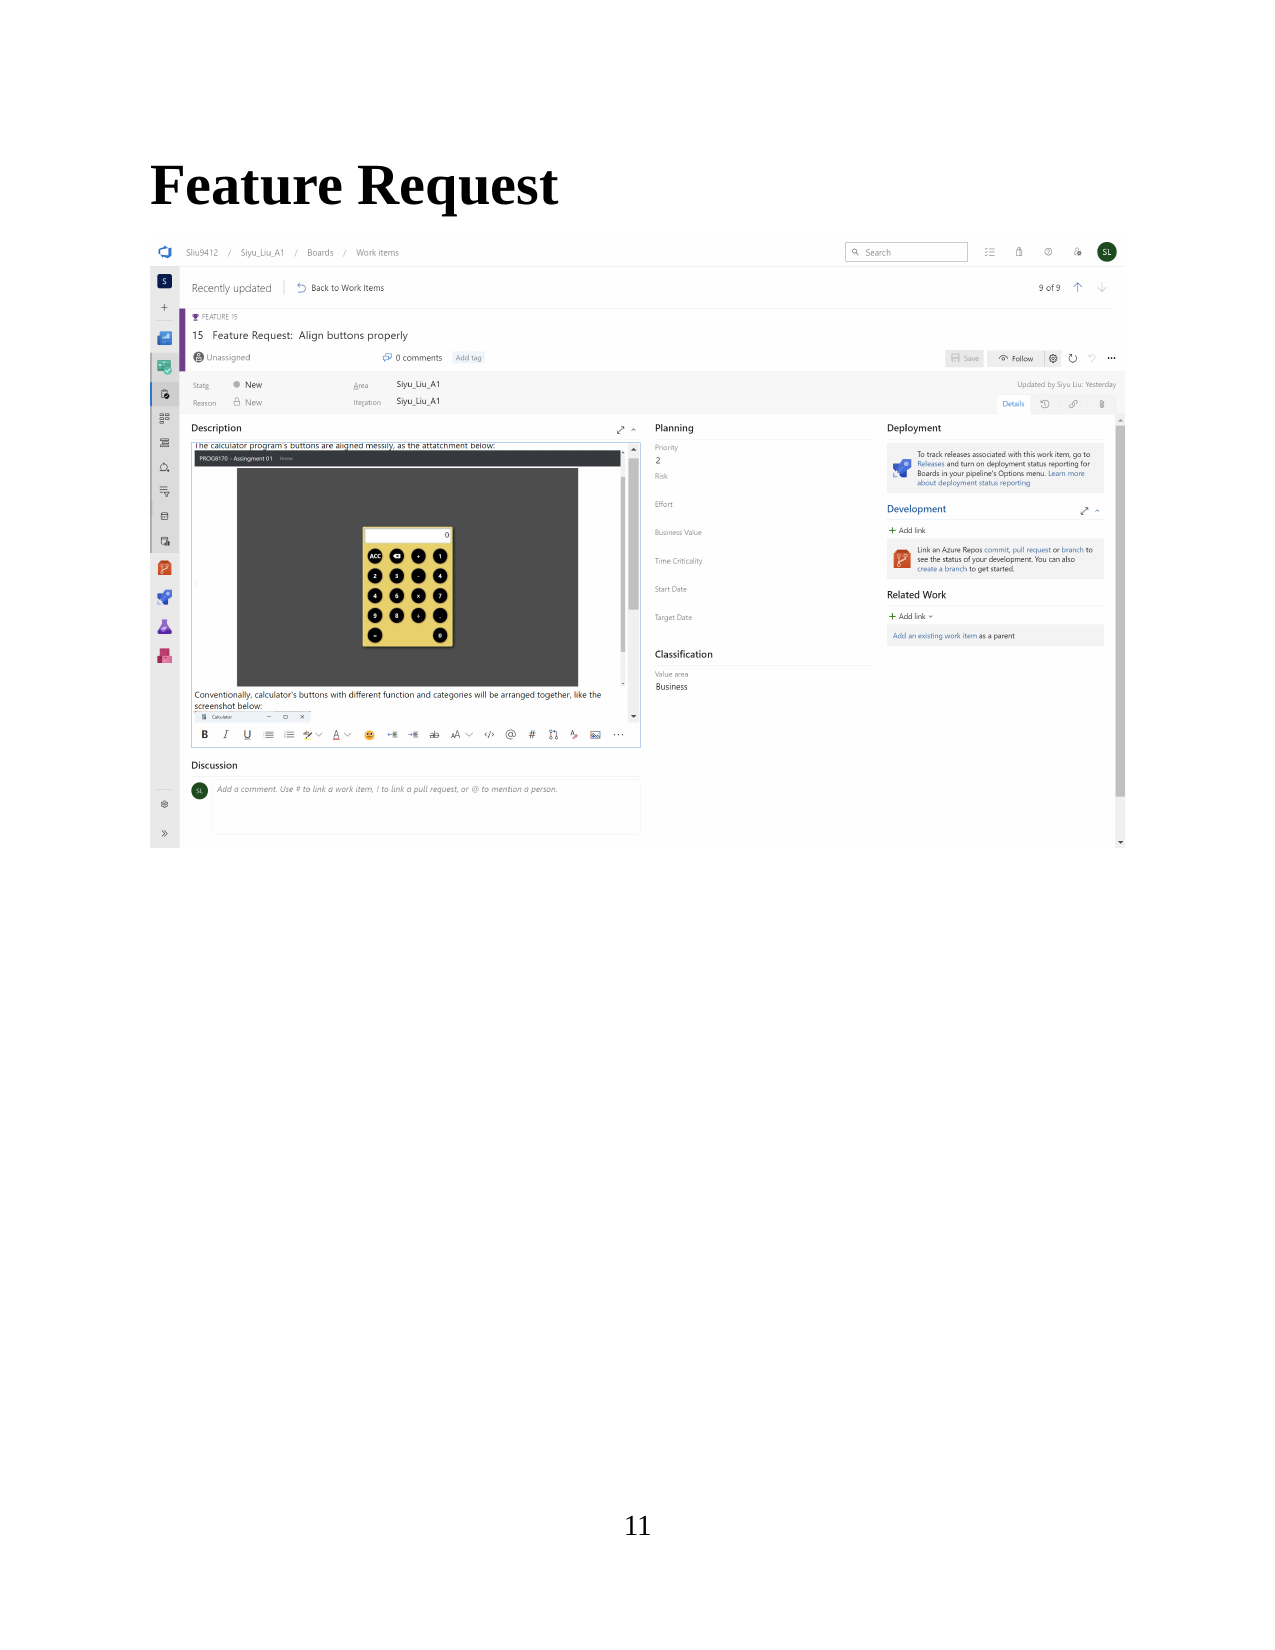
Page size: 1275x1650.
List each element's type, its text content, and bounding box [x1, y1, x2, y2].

subtitle Feature Request [150, 150, 1125, 217]
picture [150, 237, 1125, 848]
